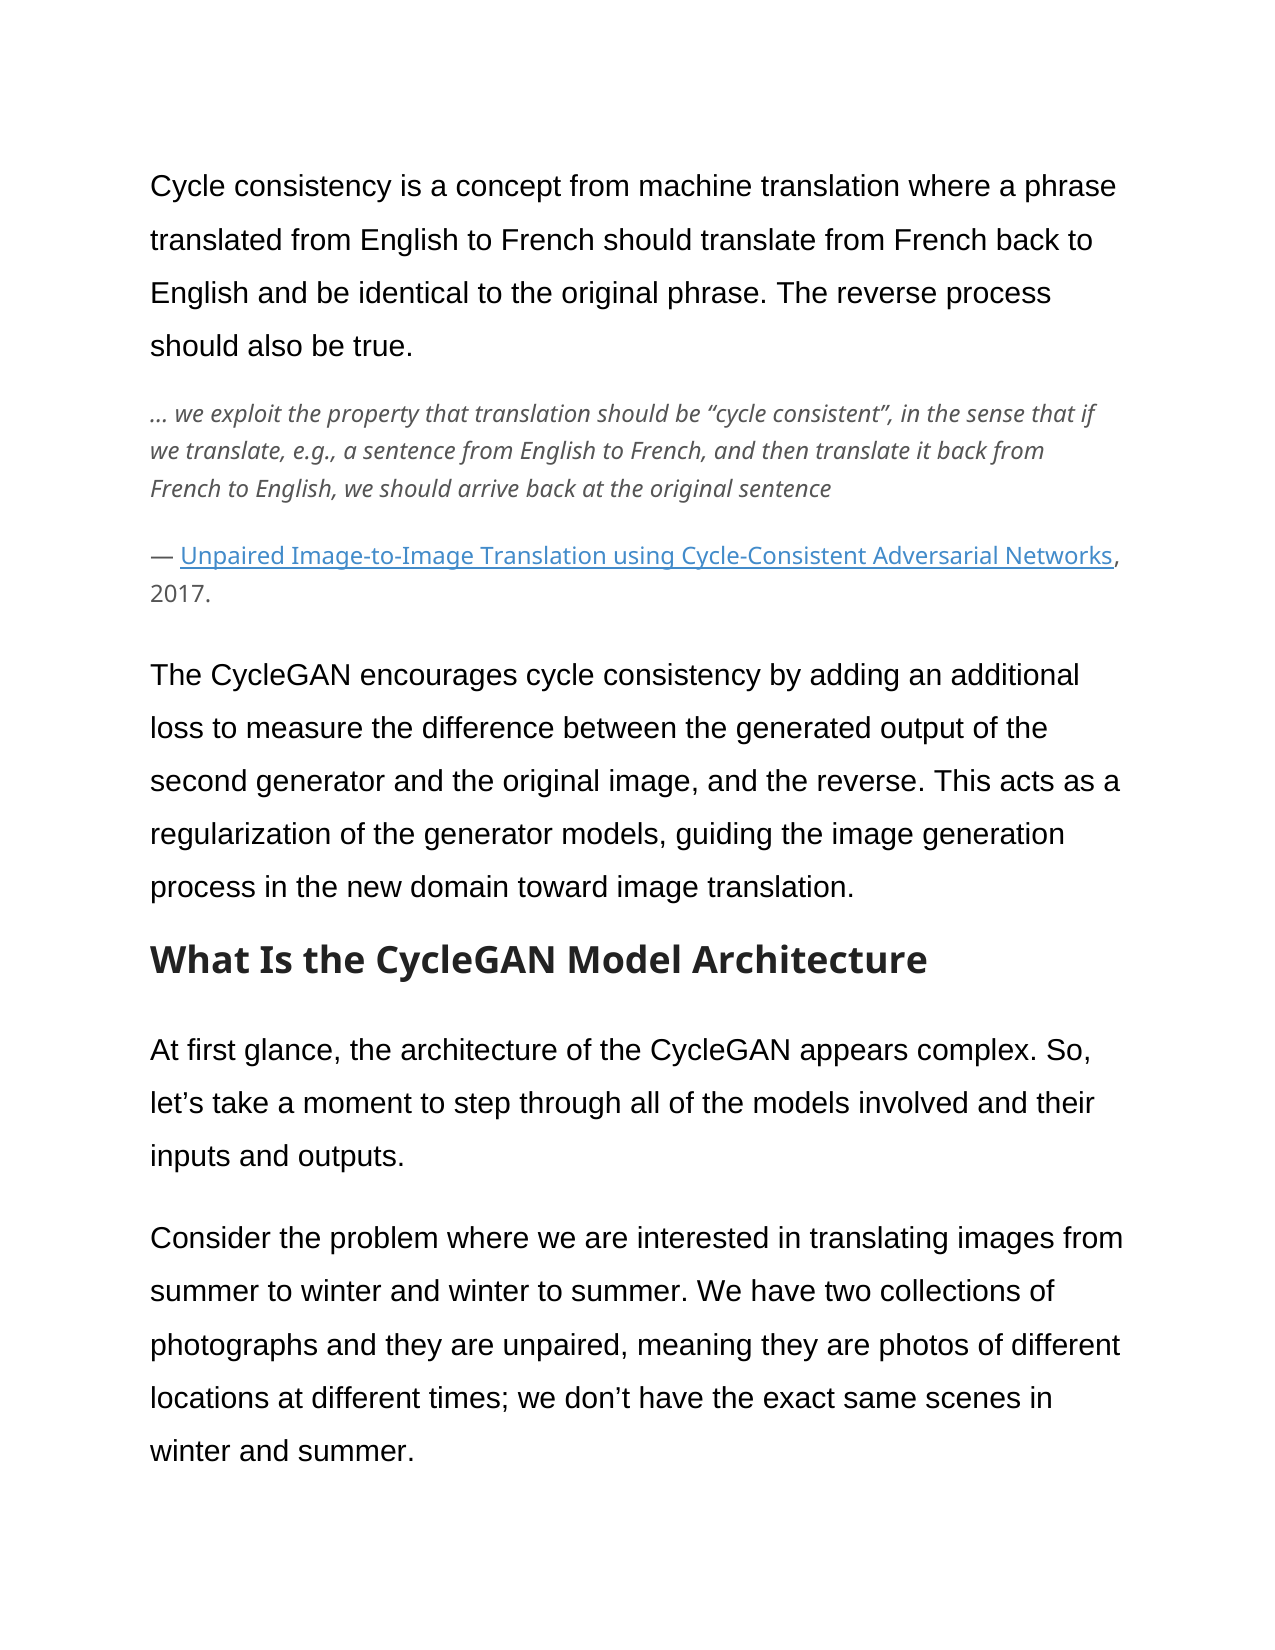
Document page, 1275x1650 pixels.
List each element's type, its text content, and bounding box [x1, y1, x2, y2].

text … we exploit the property that translation should be “cycle consistent”, in the sense that if we translate, e.g., a sentence from English to French, and then translate it back from French to English, we should arrive back at the original sentence [150, 392, 1125, 504]
text Consider the problem where we are interested in translating images from summer to winter and winter to summer. We have two collections of photographs and they are unpaired, meaning they are photos of different locations at different times; we don’t have the exact same scenes in winter and summer. [150, 1202, 1125, 1467]
text At first glance, the architecture of the CycleGAN appears complex. So, let’s take a moment to step through all of the models involved and their inputs and outputs. [150, 1013, 1125, 1173]
text — Unpaired Image-to-Image Translation using Cycle-Consistent Adversarial Networks, 2017. [150, 534, 1125, 609]
text The CycleGAN encourages cycle consistency by adding an additional loss to measure the difference between the generated output of the second generator and the original image, and the reverse. This acts as a regularization of the generator models, guiding the image generation process in the new domain toward image translation. [150, 638, 1125, 904]
subtitle What Is the CycleGAN Model Architecture [150, 933, 1125, 984]
text Cycle consistency is a concept from machine translation where a phrase translated from English to French should translate from French back to English and be identical to the original phrase. The reverse process should also be true. [150, 150, 1125, 362]
